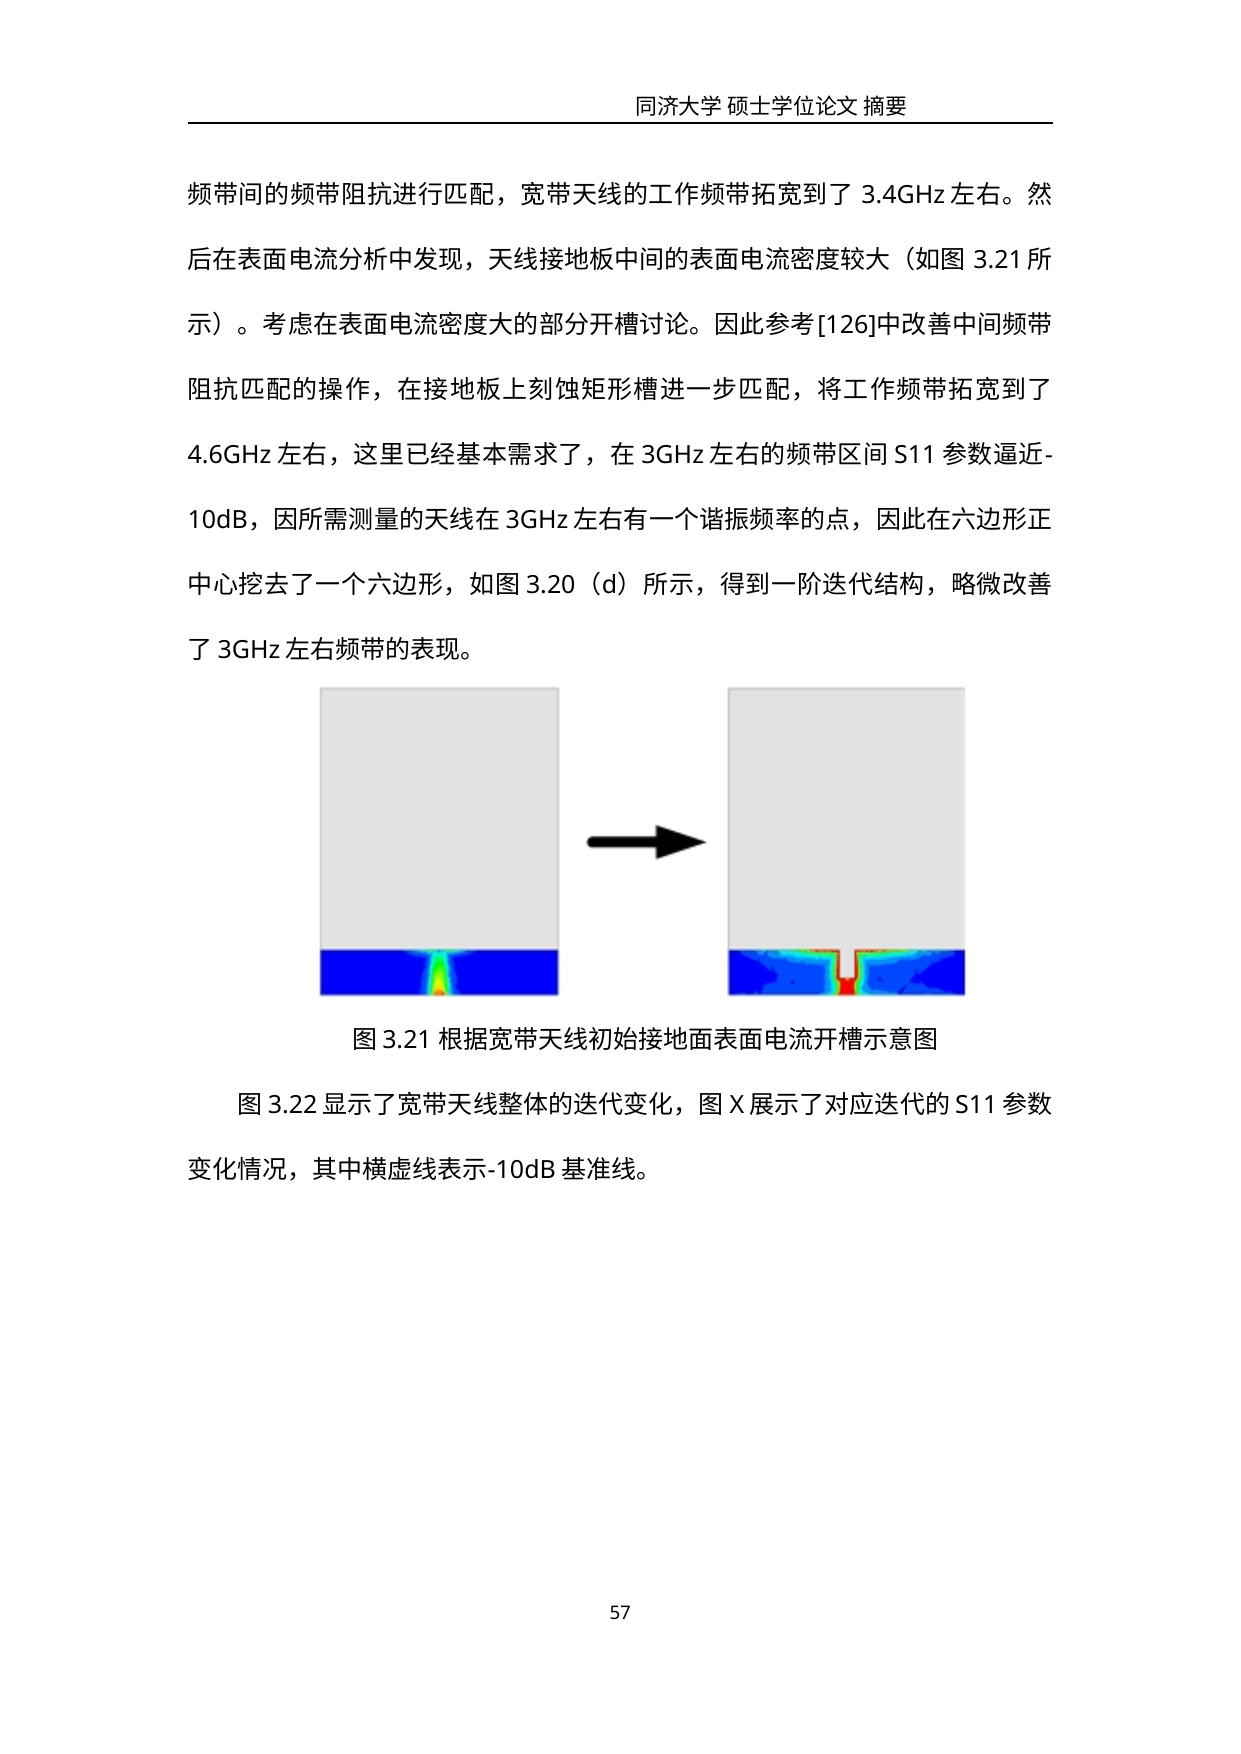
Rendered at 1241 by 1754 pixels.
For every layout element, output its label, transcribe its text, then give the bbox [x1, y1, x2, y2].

text 图3.21 根据宽带天线初始接地面表面电流开槽示意图 [187, 1005, 1053, 1070]
text 图3.22显示了宽带天线整体的迭代变化，图X展示了对应迭代的S11参数变化情况，其中横虚线表示-10dB基准线。 [187, 1070, 1053, 1200]
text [187, 160, 1053, 680]
picture [315, 685, 969, 1000]
